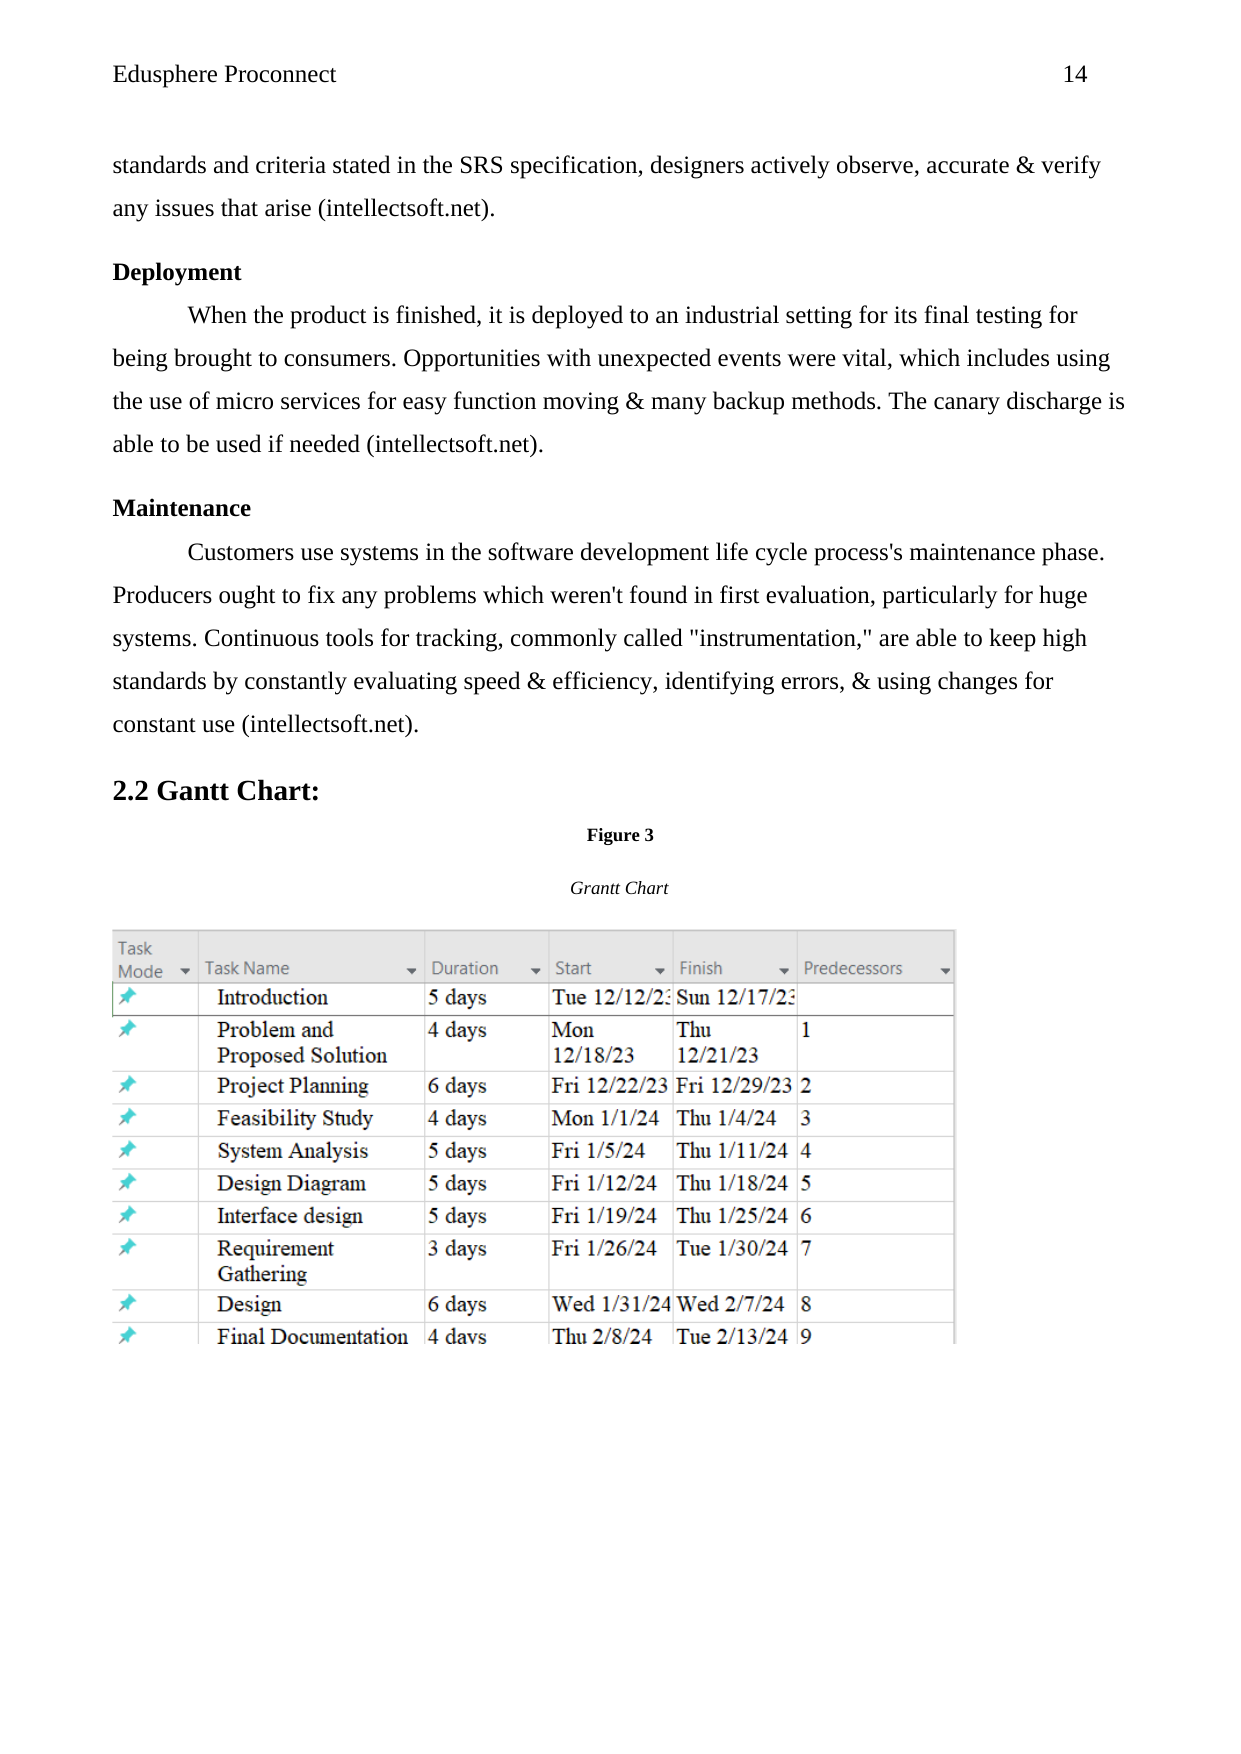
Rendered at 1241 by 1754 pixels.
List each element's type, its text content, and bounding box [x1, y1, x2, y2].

text Grantt Chart [112, 877, 1128, 898]
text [112, 150, 1128, 222]
text Customers use systems in the software development life cycle process's maintenance phase. Producers ought to fix any problems which weren't found in first evaluation, particularly for huge systems. Continuous tools for tracking, commonly called "instrumentation," are able to keep high standards by constantly evaluating speed & efficiency, identifying errors, & using changes for constant use. [112, 537, 1128, 738]
subtitle Deployment [112, 257, 1128, 286]
subtitle Maintenance [112, 493, 1128, 522]
text Figure 3 [112, 823, 1128, 845]
text When the product is finished, it is deployed to an industrial setting for its final testing for being brought to consumers. Opportunities with unexpected events were vital, which includes using the use of micro services for easy function moving & many backup methods. The canary discharge is able to be used if needed. [112, 300, 1128, 458]
picture [112, 929, 957, 1344]
subtitle 2.2 Gantt Chart: [112, 773, 1128, 807]
